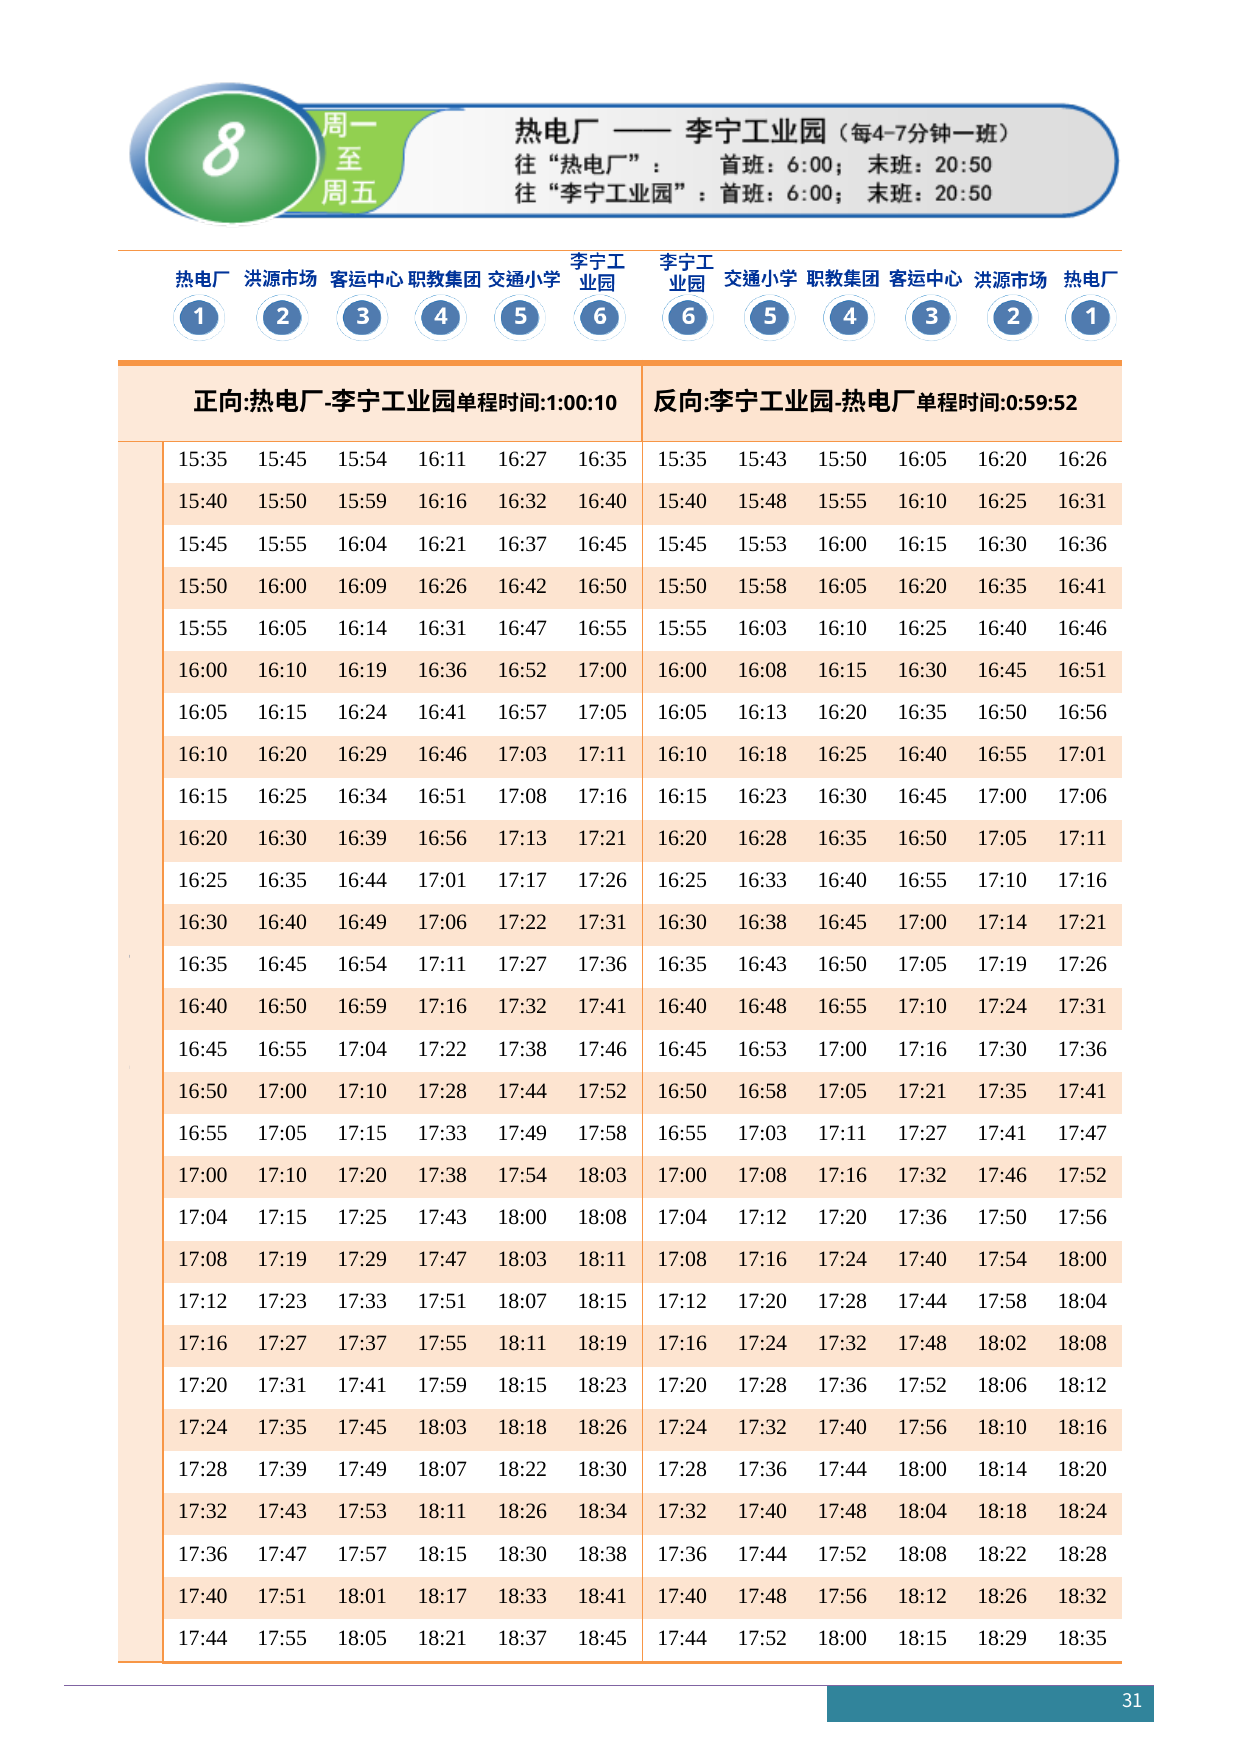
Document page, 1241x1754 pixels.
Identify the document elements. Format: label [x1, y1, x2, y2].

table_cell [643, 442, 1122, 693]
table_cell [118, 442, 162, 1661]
picture [125, 79, 1127, 234]
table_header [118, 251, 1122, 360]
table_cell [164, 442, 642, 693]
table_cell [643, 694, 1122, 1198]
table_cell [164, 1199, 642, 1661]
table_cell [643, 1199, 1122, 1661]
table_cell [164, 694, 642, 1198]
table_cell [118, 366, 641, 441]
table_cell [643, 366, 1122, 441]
